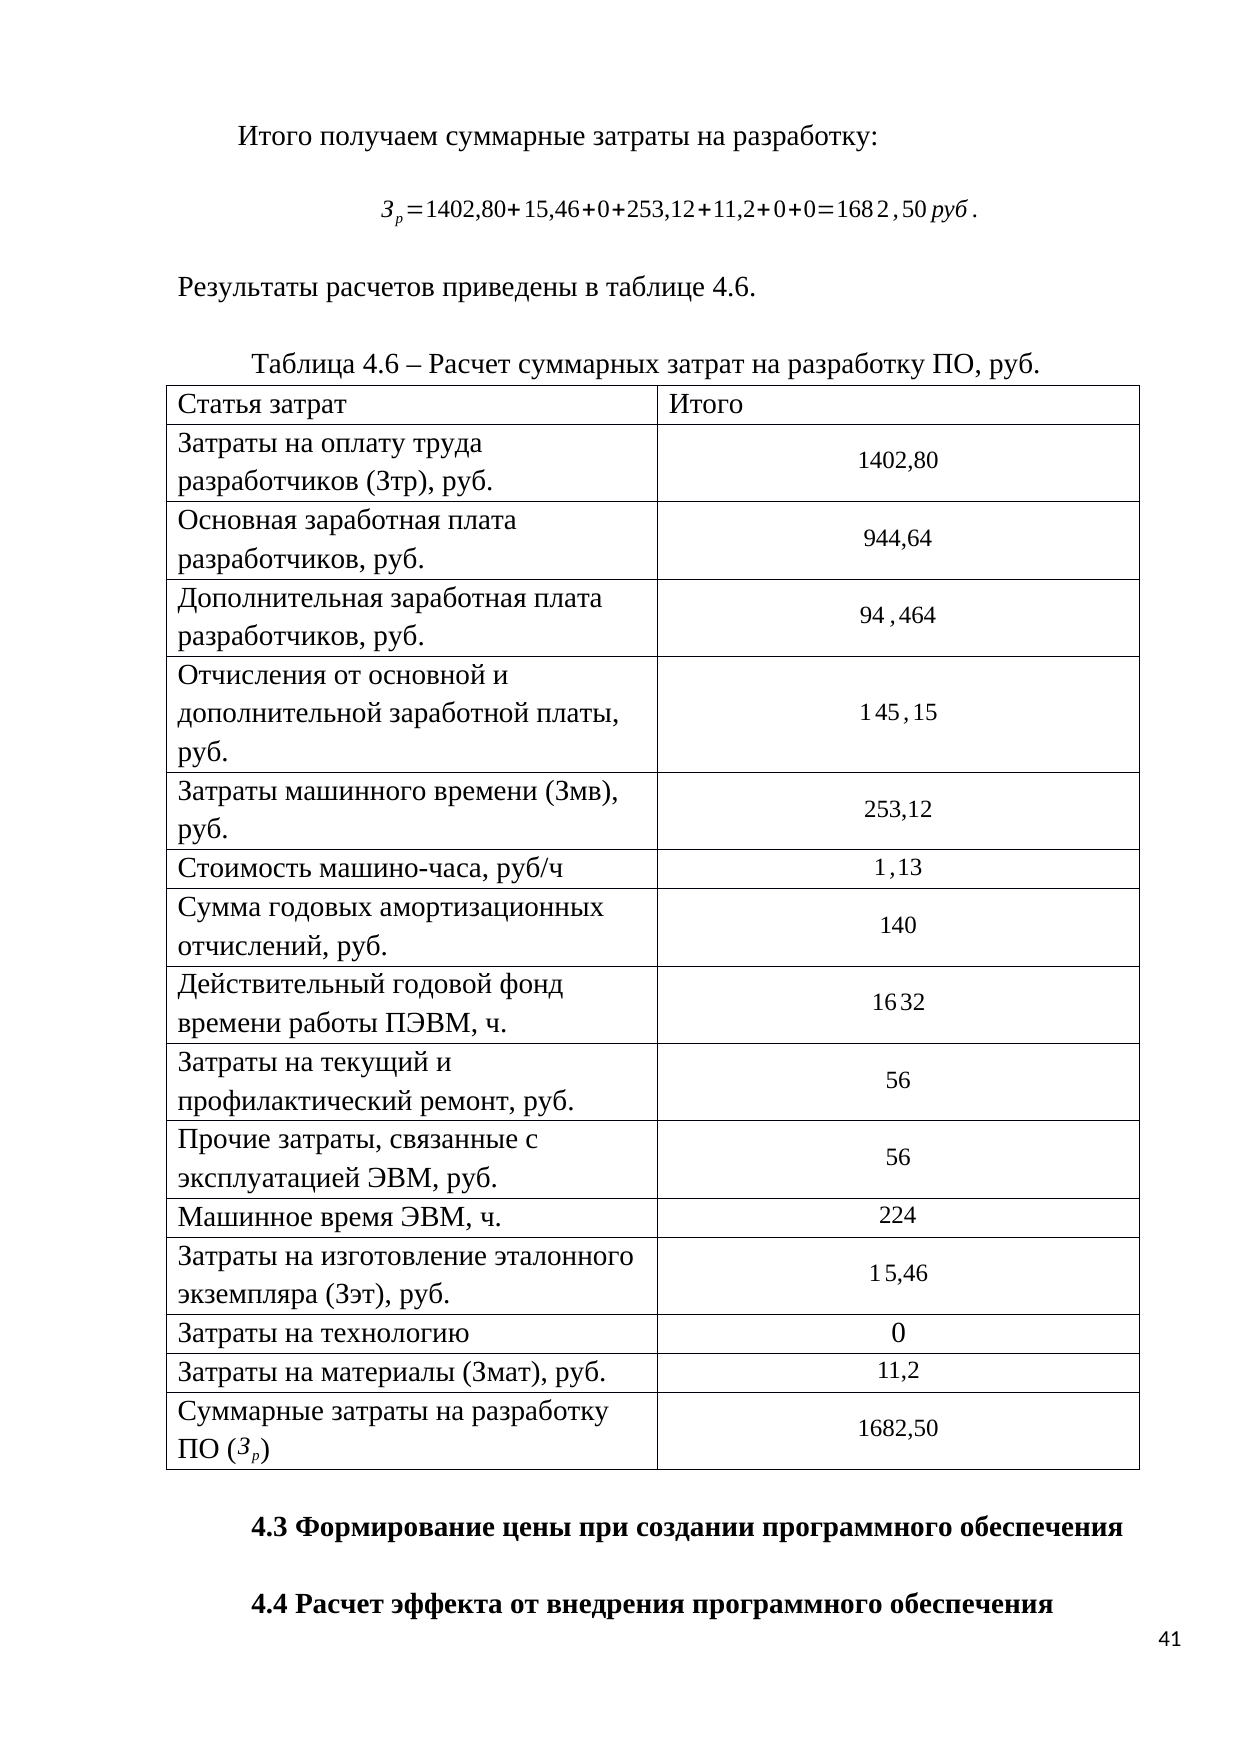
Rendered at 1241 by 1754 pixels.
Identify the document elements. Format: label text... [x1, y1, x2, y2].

table_cell [658, 425, 1139, 501]
table_cell Отчисления от основной и дополнительной заработной платы, руб. [167, 657, 657, 772]
table_cell Прочие затраты, связанные с эксплуатацией ЭВМ, руб. [167, 1121, 657, 1198]
table_cell [658, 657, 1139, 772]
table_cell [658, 967, 1139, 1043]
table_cell [658, 1354, 1139, 1392]
table_cell [658, 773, 1139, 849]
text 4.4 Расчет эффекта от внедрения программного обеспечения [251, 1586, 1181, 1619]
table_cell Затраты на оплату труда разработчиков (Зтр), руб. [167, 425, 657, 501]
table_cell Стоимость машино-часа, руб/ч [167, 850, 657, 888]
table_cell Затраты на технологию [167, 1315, 657, 1353]
text Результаты расчетов приведены в таблице 4.6. [177, 269, 1181, 303]
table_cell Затраты машинного времени (Змв), руб. [167, 773, 657, 849]
table_cell [658, 502, 1139, 579]
text 4.3 Формирование цены при создании программного обеспечения [251, 1509, 1181, 1542]
table_cell Машинное время ЭВМ, ч. [167, 1199, 657, 1237]
table_cell Суммарные затраты на разработку ПО () [167, 1393, 657, 1469]
table_header Итого [658, 386, 1139, 424]
table_cell [658, 1044, 1139, 1120]
text Таблица 4.6 – Расчет суммарных затрат на разработку ПО, руб. [177, 346, 1181, 380]
table_cell [658, 889, 1139, 966]
table_cell [658, 1199, 1139, 1237]
table_cell Сумма годовых амортизационных отчислений, руб. [167, 889, 657, 966]
table_cell Затраты на материалы (Змат), руб. [167, 1354, 657, 1392]
table_cell Действительный годовой фонд времени работы ПЭВМ, ч. [167, 967, 657, 1043]
table_cell Затраты на изготовление эталонного экземпляра (Зэт), руб. [167, 1238, 657, 1314]
table_cell [658, 850, 1139, 888]
table_cell [658, 1393, 1139, 1469]
table_cell Дополнительная заработная плата разработчиков, руб. [167, 580, 657, 656]
table_cell [658, 1121, 1139, 1198]
table_cell [658, 1238, 1139, 1314]
table_cell [658, 580, 1139, 656]
table_cell Основная заработная плата разработчиков, руб. [167, 502, 657, 579]
table_cell Затраты на текущий и профилактический ремонт, руб. [167, 1044, 657, 1120]
table_cell 0 [658, 1315, 1139, 1353]
table_header Статья затрат [167, 386, 657, 424]
text Итого получаем суммарные затраты на разработку: [177, 118, 1181, 152]
